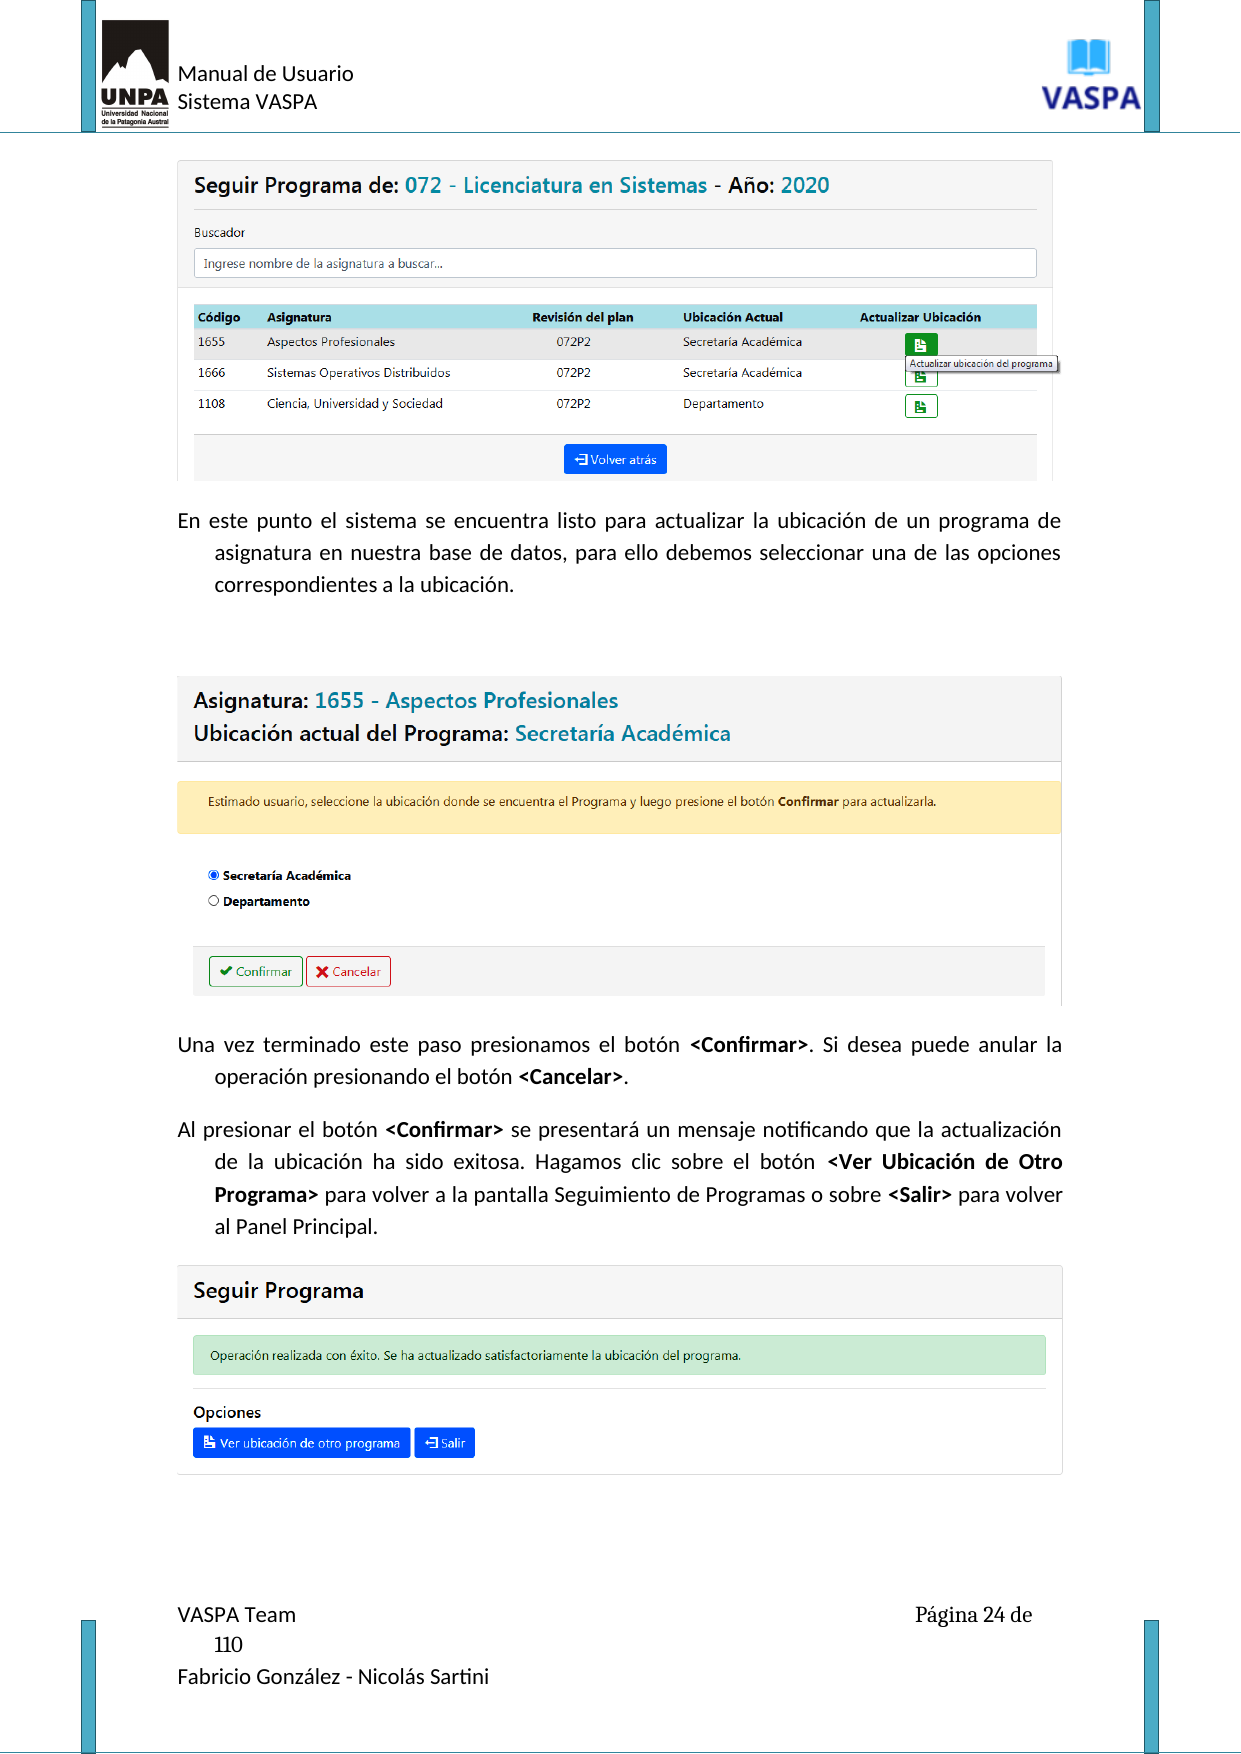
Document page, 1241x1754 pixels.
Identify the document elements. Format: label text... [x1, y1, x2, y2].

picture [177, 1265, 1063, 1476]
picture [177, 676, 1063, 1006]
text En este punto el sistema se encuentra listo para actualizar la ubicación de un programa de asignatura en nuestra base de datos, para ello debemos seleccionar una de las opciones correspondientes a la ubicación. [177, 506, 1063, 598]
picture [1036, 19, 1146, 129]
text Al presionar el botón <Confirmar> se presentará un mensaje notificando que la actualización de la ubicación ha sido exitosa. Hagamos clic sobre el botón <Ver Ubicación de Otro Programa> para volver a la pantalla Seguimiento de Programas o sobre <Salir> para volver al Panel Principal. [177, 1115, 1063, 1240]
picture [177, 160, 1063, 481]
picture [100, 18, 170, 129]
text Una vez terminado este paso presionamos el botón <Confirmar>. Si desea puede anular la operación presionando el botón <Cancelar>. [177, 1030, 1063, 1090]
